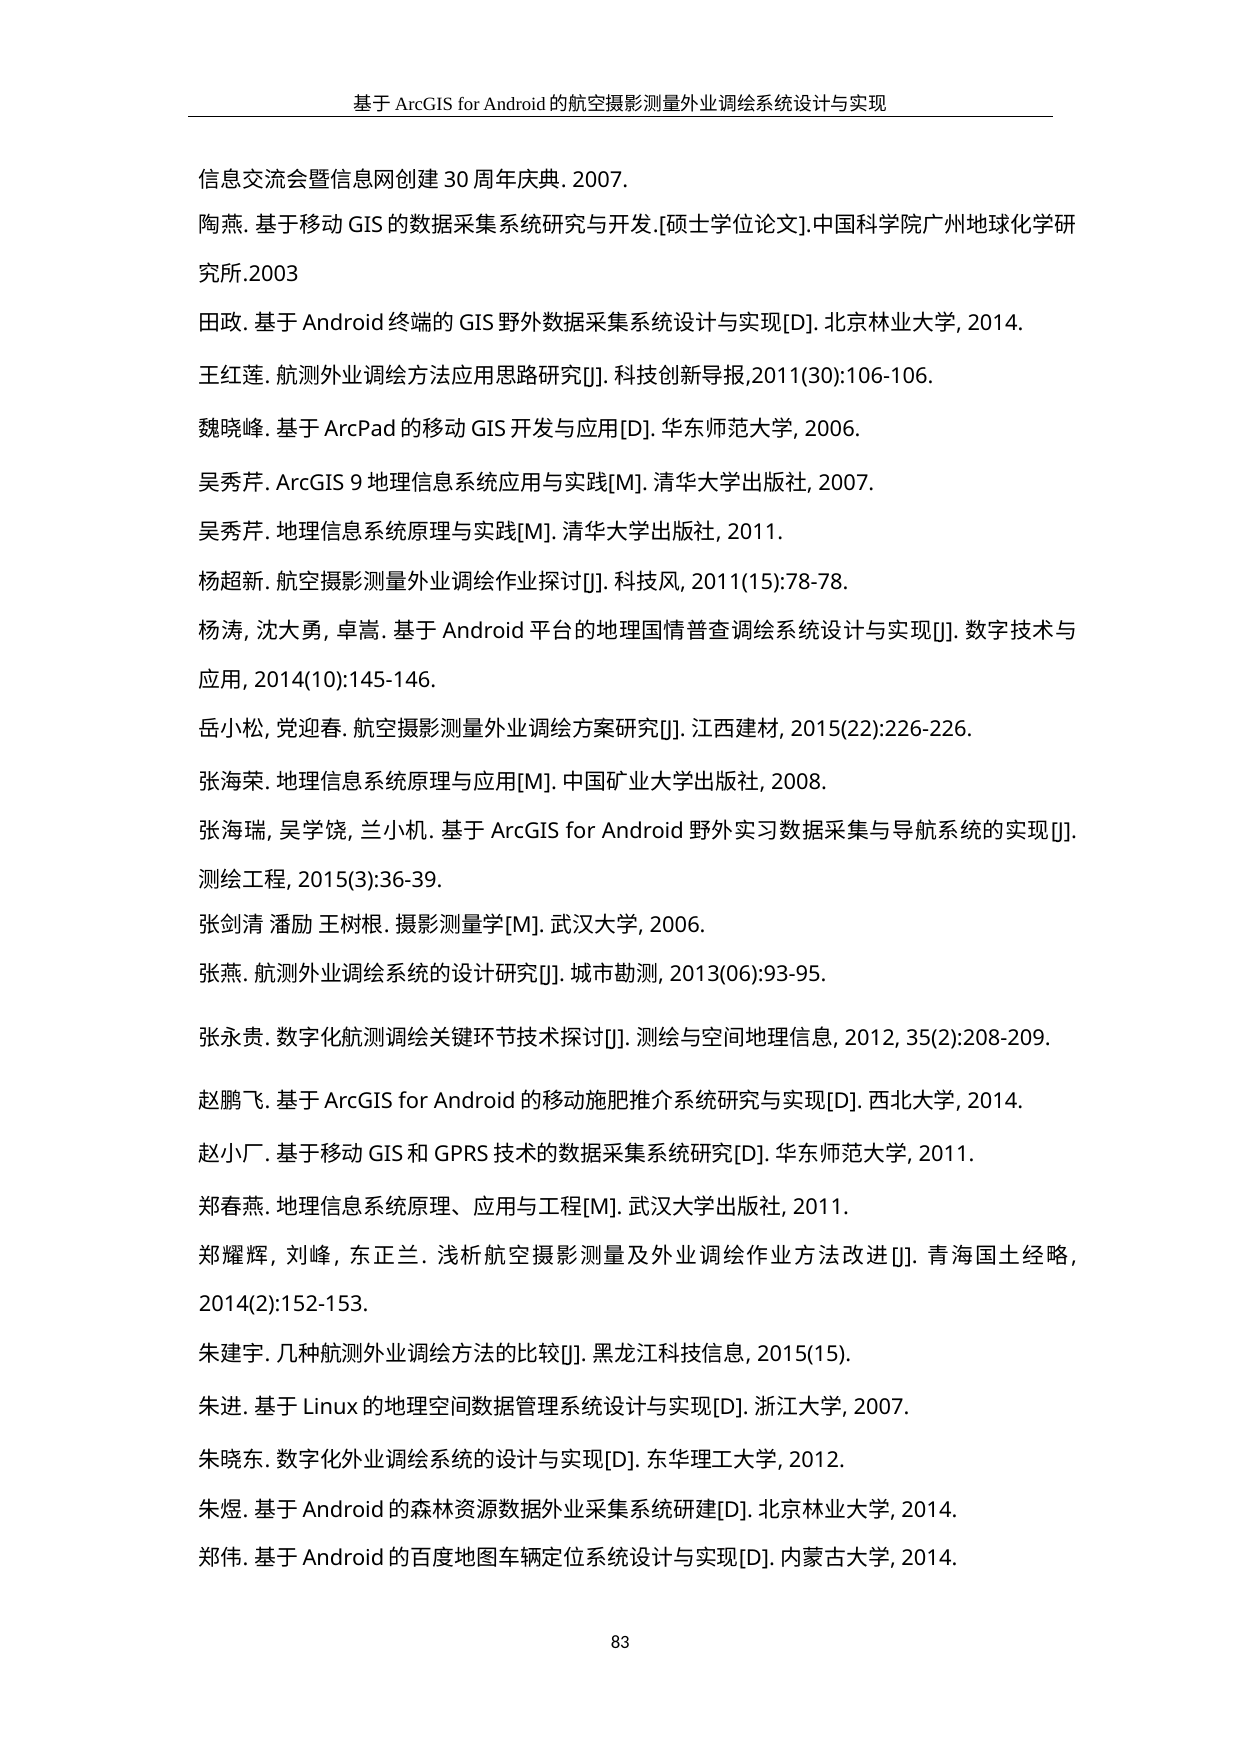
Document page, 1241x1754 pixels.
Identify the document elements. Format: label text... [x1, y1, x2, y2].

table_cell 岳小松, 党迎春. 航空摄影测量外业调绘方案研究[J]. 江西建材, 2015(22):226-226. [188, 706, 1088, 759]
table_cell 郑耀辉, 刘峰, 东正兰. 浅析航空摄影测量及外业调绘作业方法改进[J]. 青海国土经略, 2014(2):152-153. [188, 1238, 1088, 1332]
table_cell 郑春燕. 地理信息系统原理、应用与工程[M]. 武汉大学出版社, 2011. [188, 1185, 1088, 1238]
table_cell 魏晓峰. 基于ArcPad的移动GIS开发与应用[D]. 华东师范大学, 2006. [188, 407, 1088, 460]
table_cell 赵鹏飞. 基于ArcGIS for Android的移动施肥推介系统研究与实现[D]. 西北大学, 2014. [188, 1079, 1088, 1132]
table_cell 张剑清 潘励 王树根. 摄影测量学[M]. 武汉大学, 2006. [188, 906, 1088, 951]
table_cell 张永贵. 数字化航测调绘关键环节技术探讨[J]. 测绘与空间地理信息, 2012, 35(2):208-209. [188, 1005, 1088, 1079]
table_cell 杨超新. 航空摄影测量外业调绘作业探讨[J]. 科技风, 2011(15):78-78. [188, 560, 1088, 613]
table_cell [188, 162, 1088, 207]
table_cell 杨涛, 沈大勇, 卓嵩. 基于Android平台的地理国情普查调绘系统设计与实现[J]. 数字技术与应用, 2014(10):145-146. [188, 613, 1088, 706]
table_cell 田政. 基于Android终端的GIS野外数据采集系统设计与实现[D]. 北京林业大学, 2014. [188, 301, 1088, 354]
table_cell 吴秀芹. 地理信息系统原理与实践[M]. 清华大学出版社, 2011. [188, 513, 1088, 559]
table_cell 朱建宇. 几种航测外业调绘方法的比较[J]. 黑龙江科技信息, 2015(15). [188, 1332, 1088, 1385]
table_cell 张海瑞, 吴学饶, 兰小机. 基于ArcGIS for Android野外实习数据采集与导航系统的实现[J]. 测绘工程, 2015(3):36-39. [188, 813, 1088, 906]
table_cell 吴秀芹. ArcGIS 9地理信息系统应用与实践[M]. 清华大学出版社, 2007. [188, 460, 1088, 513]
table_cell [188, 1491, 1088, 1584]
table_cell 赵小厂. 基于移动GIS和GPRS技术的数据采集系统研究[D]. 华东师范大学, 2011. [188, 1132, 1088, 1185]
table_cell 朱晓东. 数字化外业调绘系统的设计与实现[D]. 东华理工大学, 2012. [188, 1438, 1088, 1491]
table_cell 张海荣. 地理信息系统原理与应用[M]. 中国矿业大学出版社, 2008. [188, 760, 1088, 813]
table_cell 王红莲. 航测外业调绘方法应用思路研究[J]. 科技创新导报,2011(30):106-106. [188, 354, 1088, 407]
table_cell 朱进. 基于Linux的地理空间数据管理系统设计与实现[D]. 浙江大学, 2007. [188, 1385, 1088, 1438]
table_cell 陶燕. 基于移动GIS的数据采集系统研究与开发.[硕士学位论文].中国科学院广州地球化学研究所.2003 [188, 207, 1088, 301]
table_cell 张燕. 航测外业调绘系统的设计研究[J]. 城市勘测, 2013(06):93-95. [188, 951, 1088, 1004]
